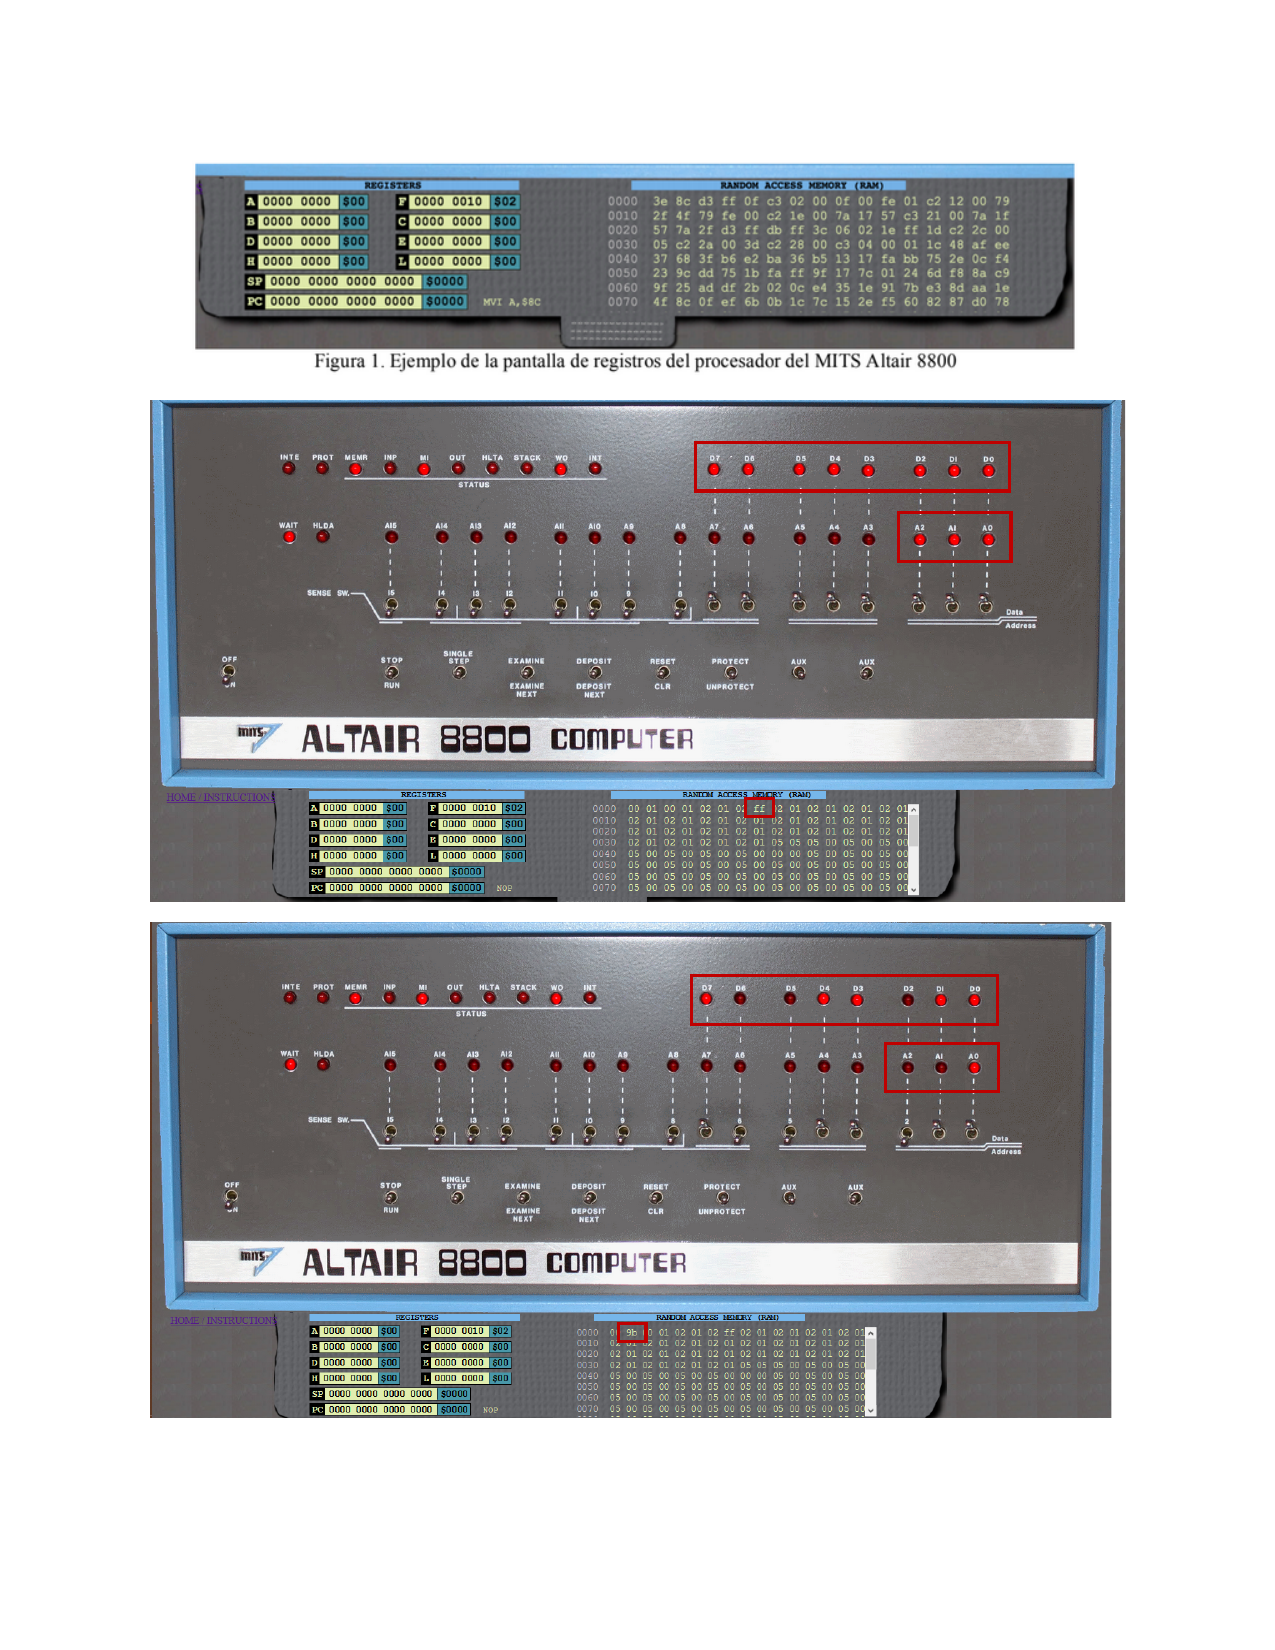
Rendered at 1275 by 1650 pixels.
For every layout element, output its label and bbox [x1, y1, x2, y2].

picture [150, 400, 1125, 902]
picture [184, 150, 1091, 380]
picture [150, 922, 1112, 1418]
